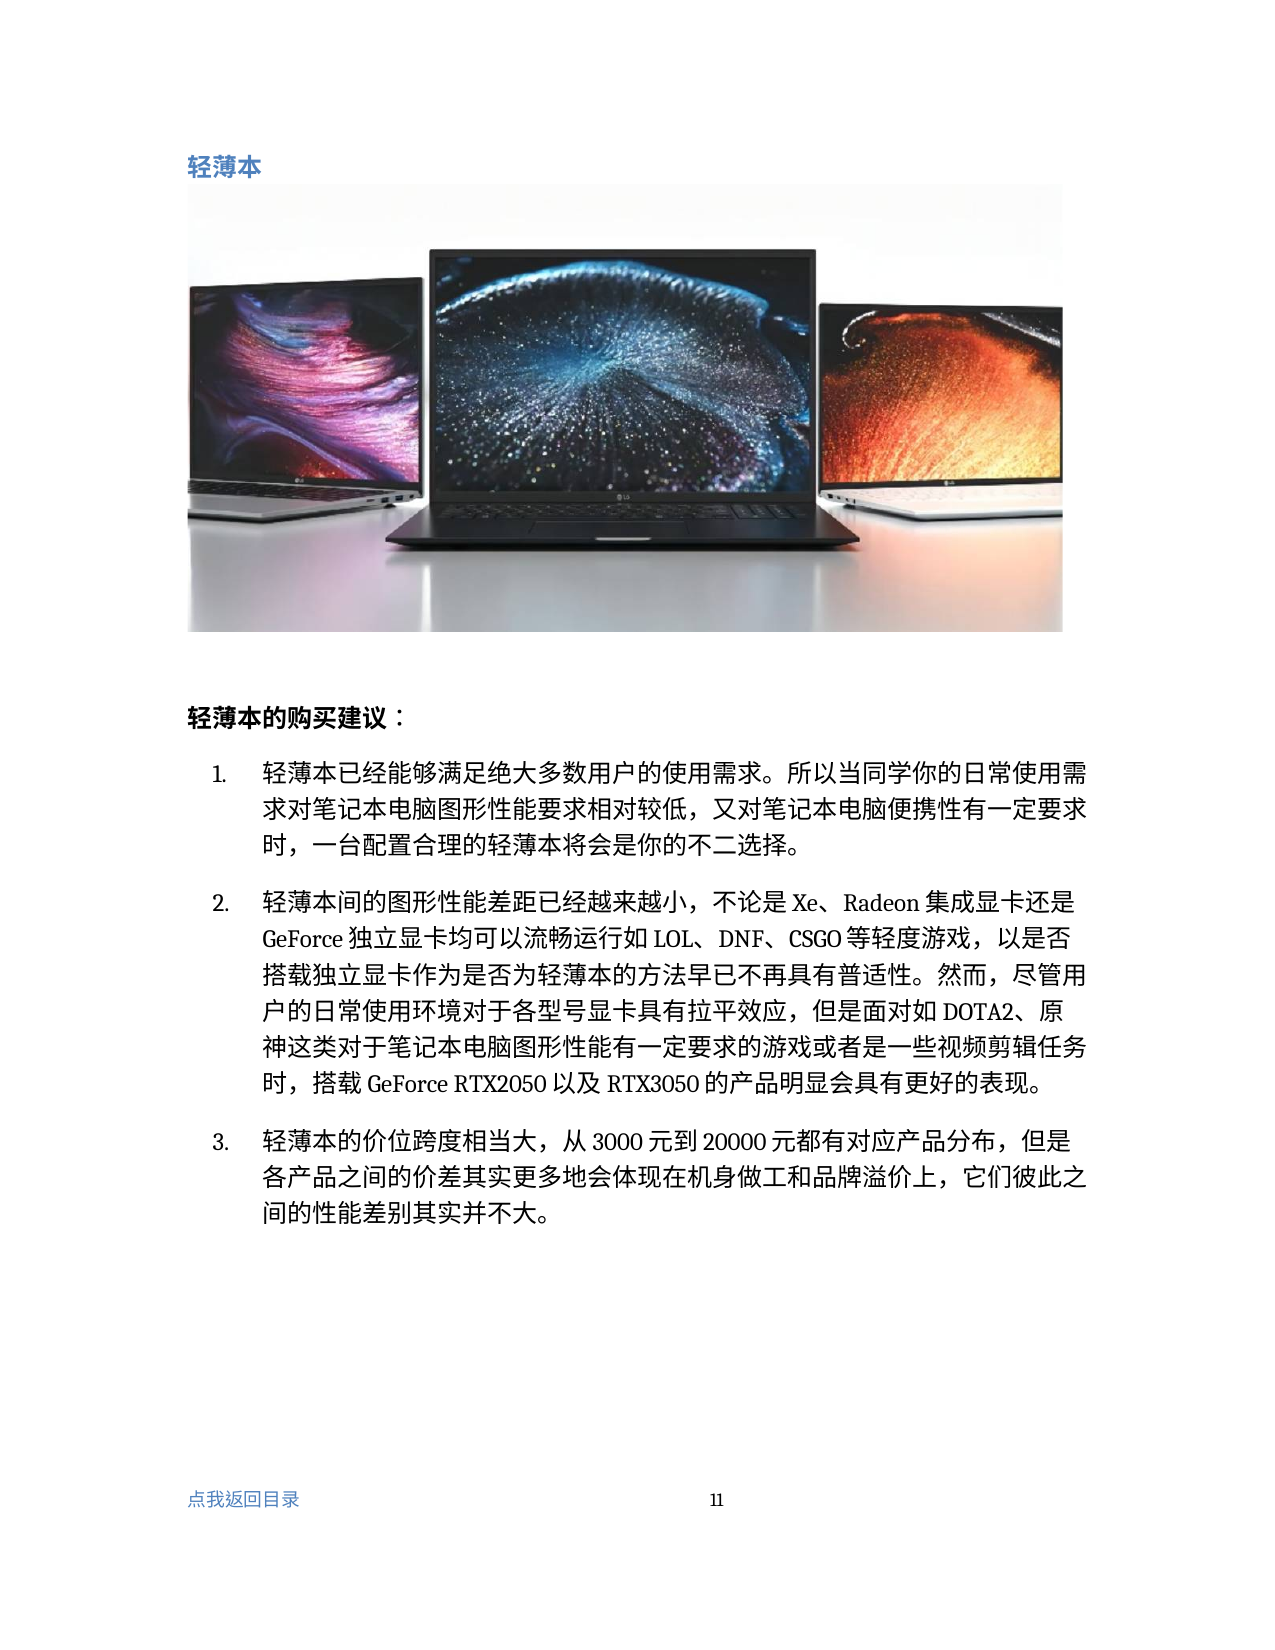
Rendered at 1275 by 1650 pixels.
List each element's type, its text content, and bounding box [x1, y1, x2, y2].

subtitle 轻薄本 [187, 150, 1087, 184]
list 轻薄本已经能够满足绝大多数用户的使用需求。所以当同学你的日常使用需求对笔记本电脑图形性能要求相对较低，又对笔记本电脑便携性有一定要求时，一台配置合理的轻薄本将会是你的不二选择。 [212, 753, 1087, 862]
list 轻薄本的价位跨度相当大，从3000元到20000元都有对应产品分布，但是各产品之间的价差其实更多地会体现在机身做工和品牌溢价上，它们彼此之间的性能差别其实并不大。 [212, 1121, 1087, 1230]
list 轻薄本间的图形性能差距已经越来越小，不论是Xe、Radeon集成显卡还是GeForce独立显卡均可以流畅运行如LOL、DNF、CSGO等轻度游戏，以是否搭载独立显卡作为是否为轻薄本的方法早已不再具有普适性。然而，尽管用户的日常使用环境对于各型号显卡具有拉平效应，但是面对如DOTA2、原神这类对于笔记本电脑图形性能有一定要求的游戏或者是一些视频剪辑任务时，搭载GeForce RTX2050以及RTX3050的产品明显会具有更好的表现。 [212, 883, 1087, 1100]
text 轻薄本的购买建议： [187, 700, 1087, 734]
picture [187, 184, 1063, 632]
